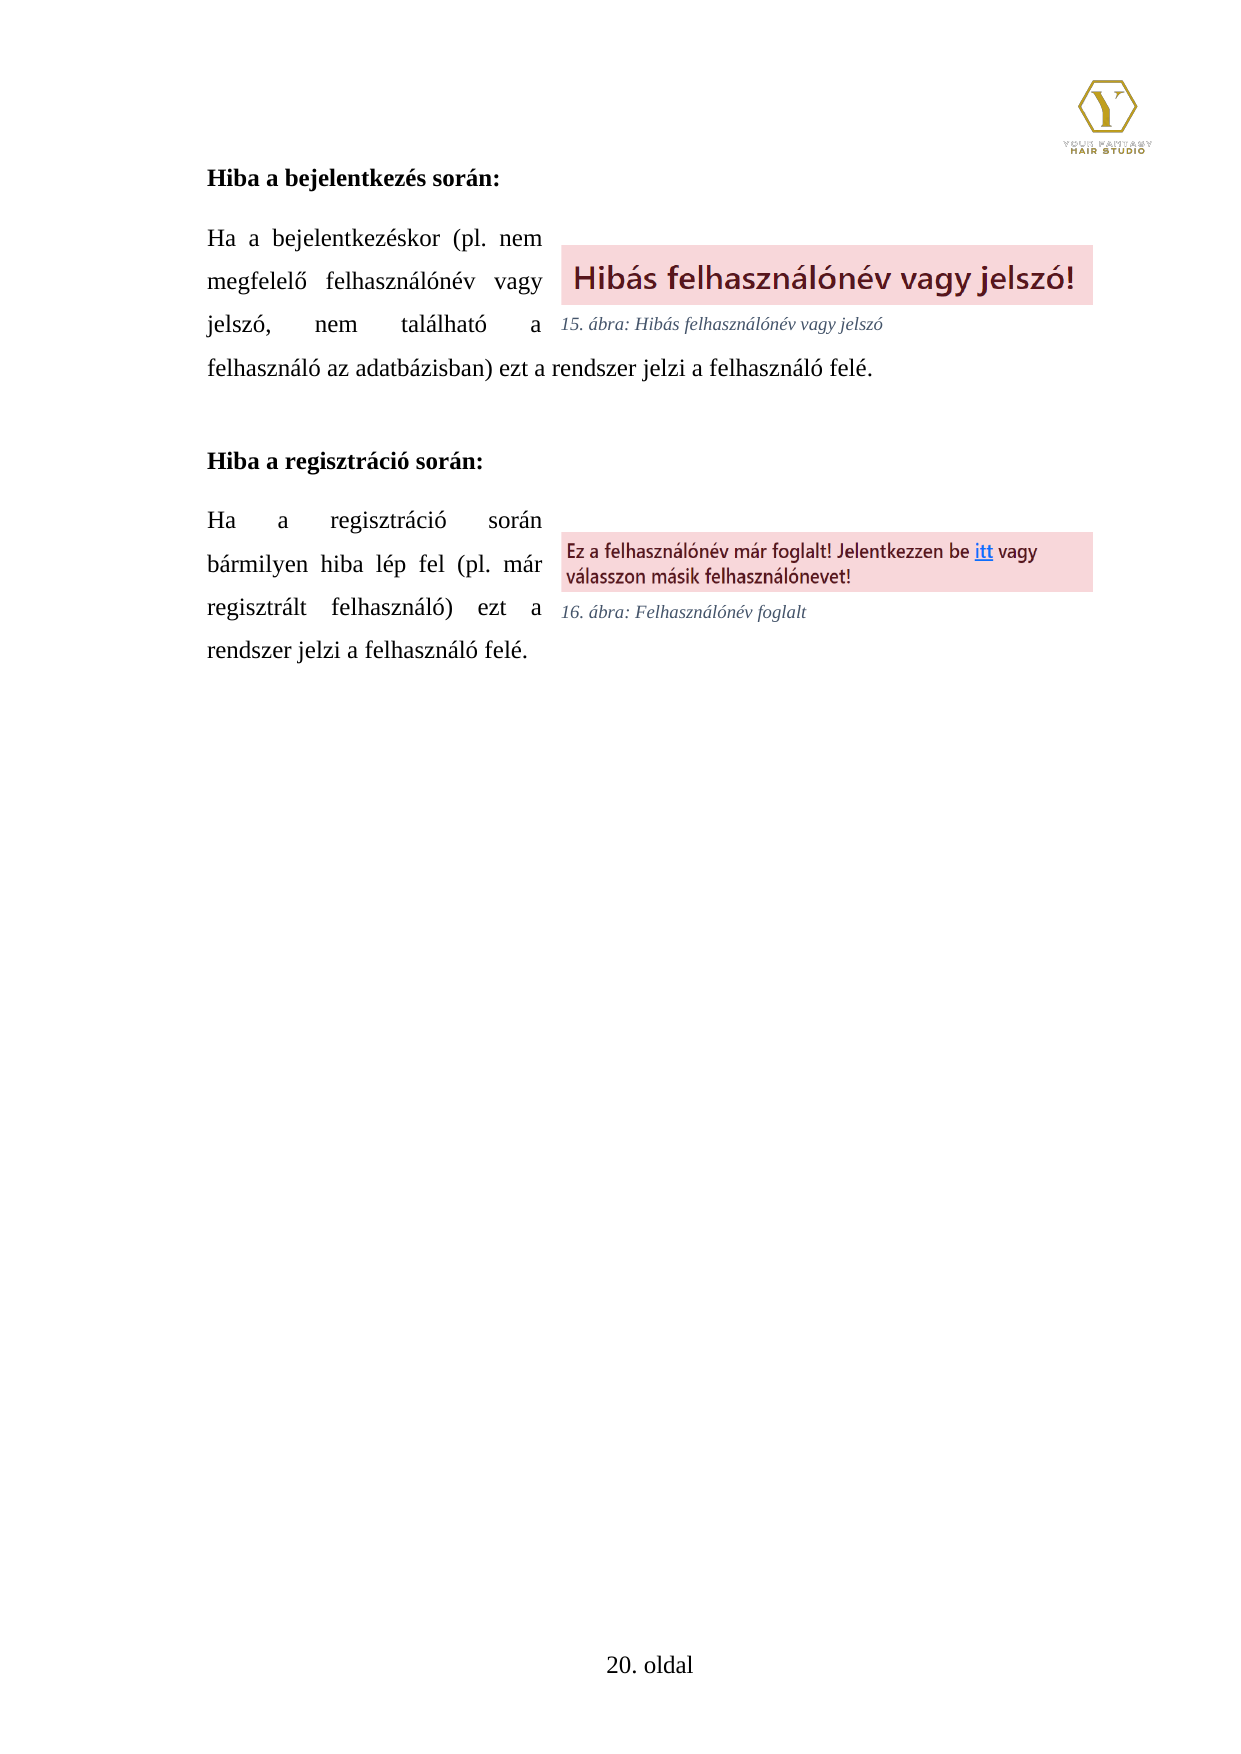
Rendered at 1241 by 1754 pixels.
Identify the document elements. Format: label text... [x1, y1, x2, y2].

text Hiba a bejelentkezés során: [207, 163, 1092, 192]
picture [561, 532, 1093, 592]
picture [561, 245, 1093, 305]
text Hiba a regisztráció során: [207, 446, 1092, 474]
text Ha a bejelentkezéskor (pl. nem megfelelő felhasználónév vagy jelszó, nem található a felhasználó az adatbázisban) ezt a rendszer jelzi a felhasználó felé. [207, 223, 1092, 381]
text Ha a regisztráció során bármilyen hiba lép fel (pl. már regisztrált felhasználó) ezt a rendszer jelzi a felhasználó felé. [207, 506, 1092, 664]
picture [1063, 75, 1152, 164]
